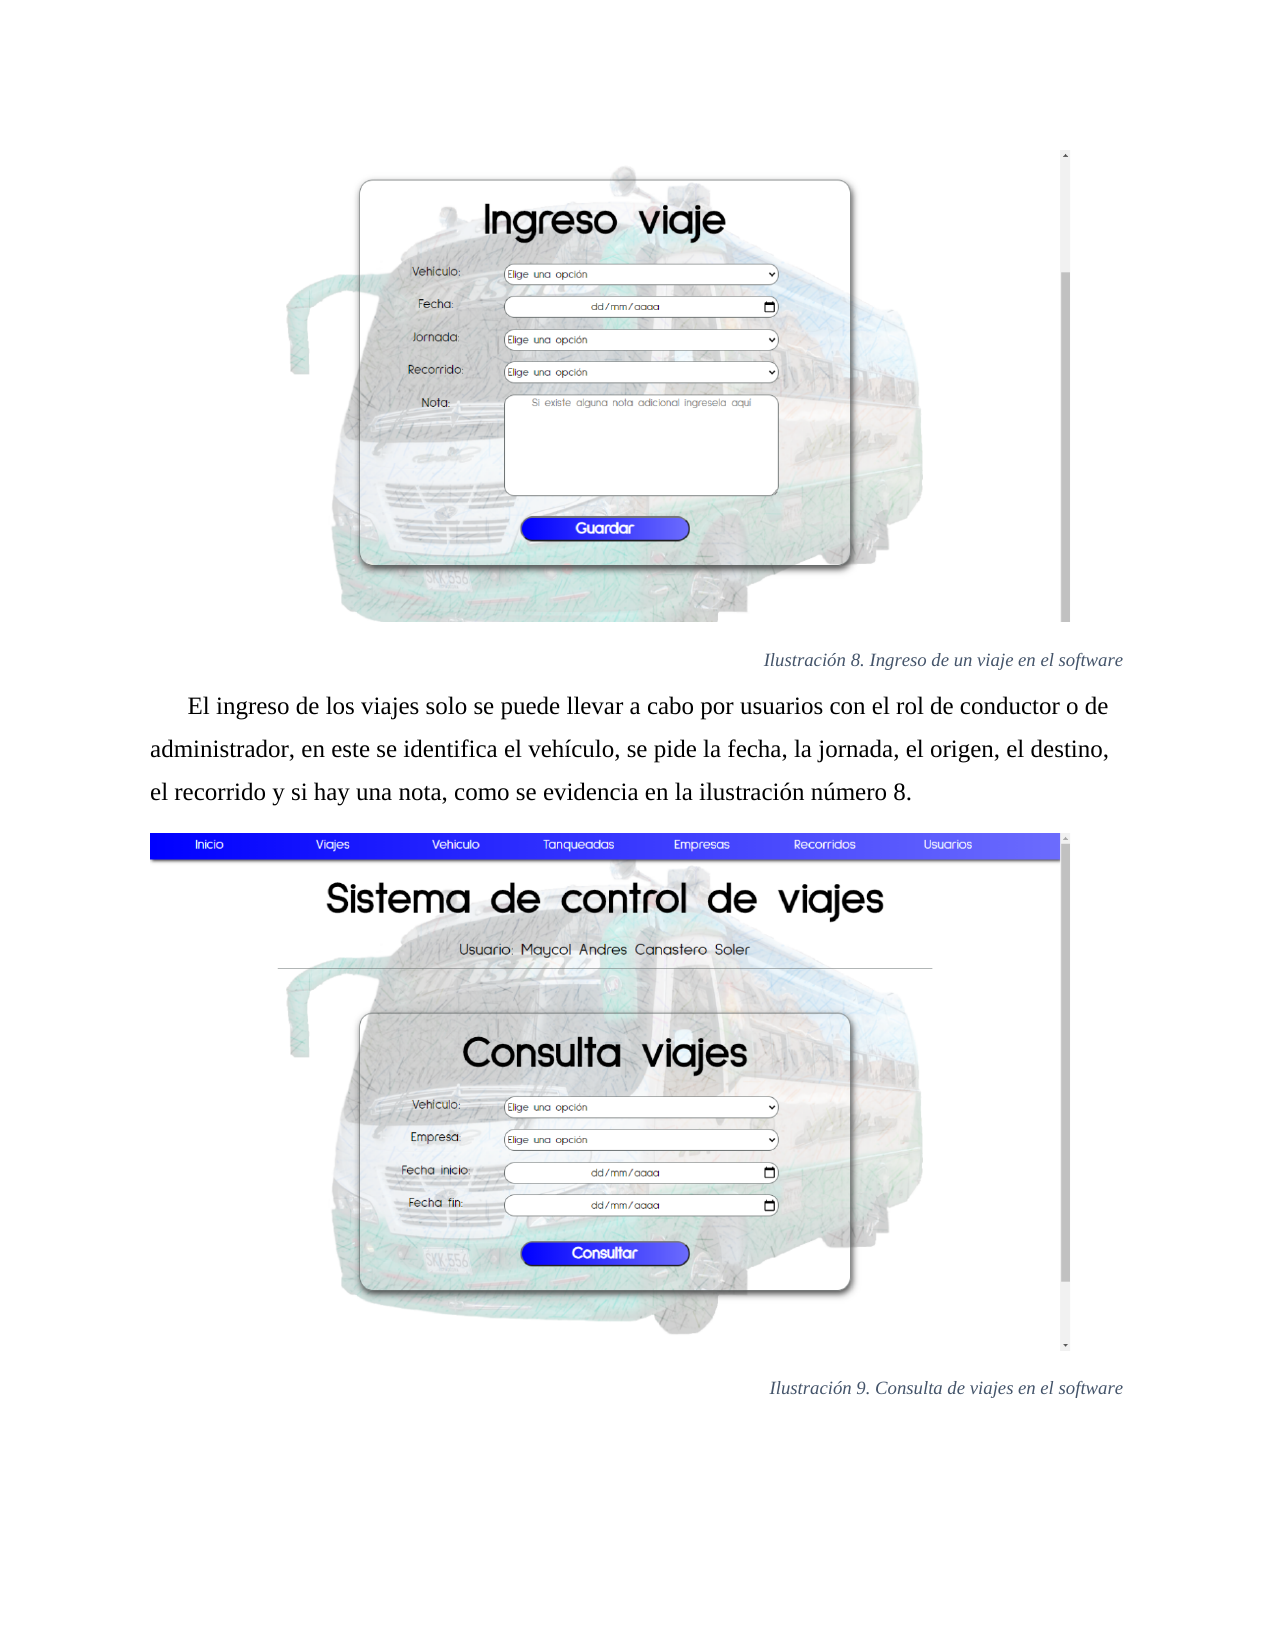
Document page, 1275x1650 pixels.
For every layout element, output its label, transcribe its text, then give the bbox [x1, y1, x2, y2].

picture [150, 833, 1071, 1351]
text Ilustración 9. Consulta de viajes en el software [150, 1377, 1125, 1399]
picture [150, 150, 1071, 622]
text El ingreso de los viajes solo se puede llevar a cabo por usuarios con el rol de conductor o de administrador, en este se identifica el vehículo, se pide la fecha, la jornada, el origen, el destino, el recorrido y si hay una nota, como se evidencia en la ilustración número 8. [150, 691, 1125, 806]
text Ilustración 8. Ingreso de un viaje en el software [150, 649, 1125, 670]
